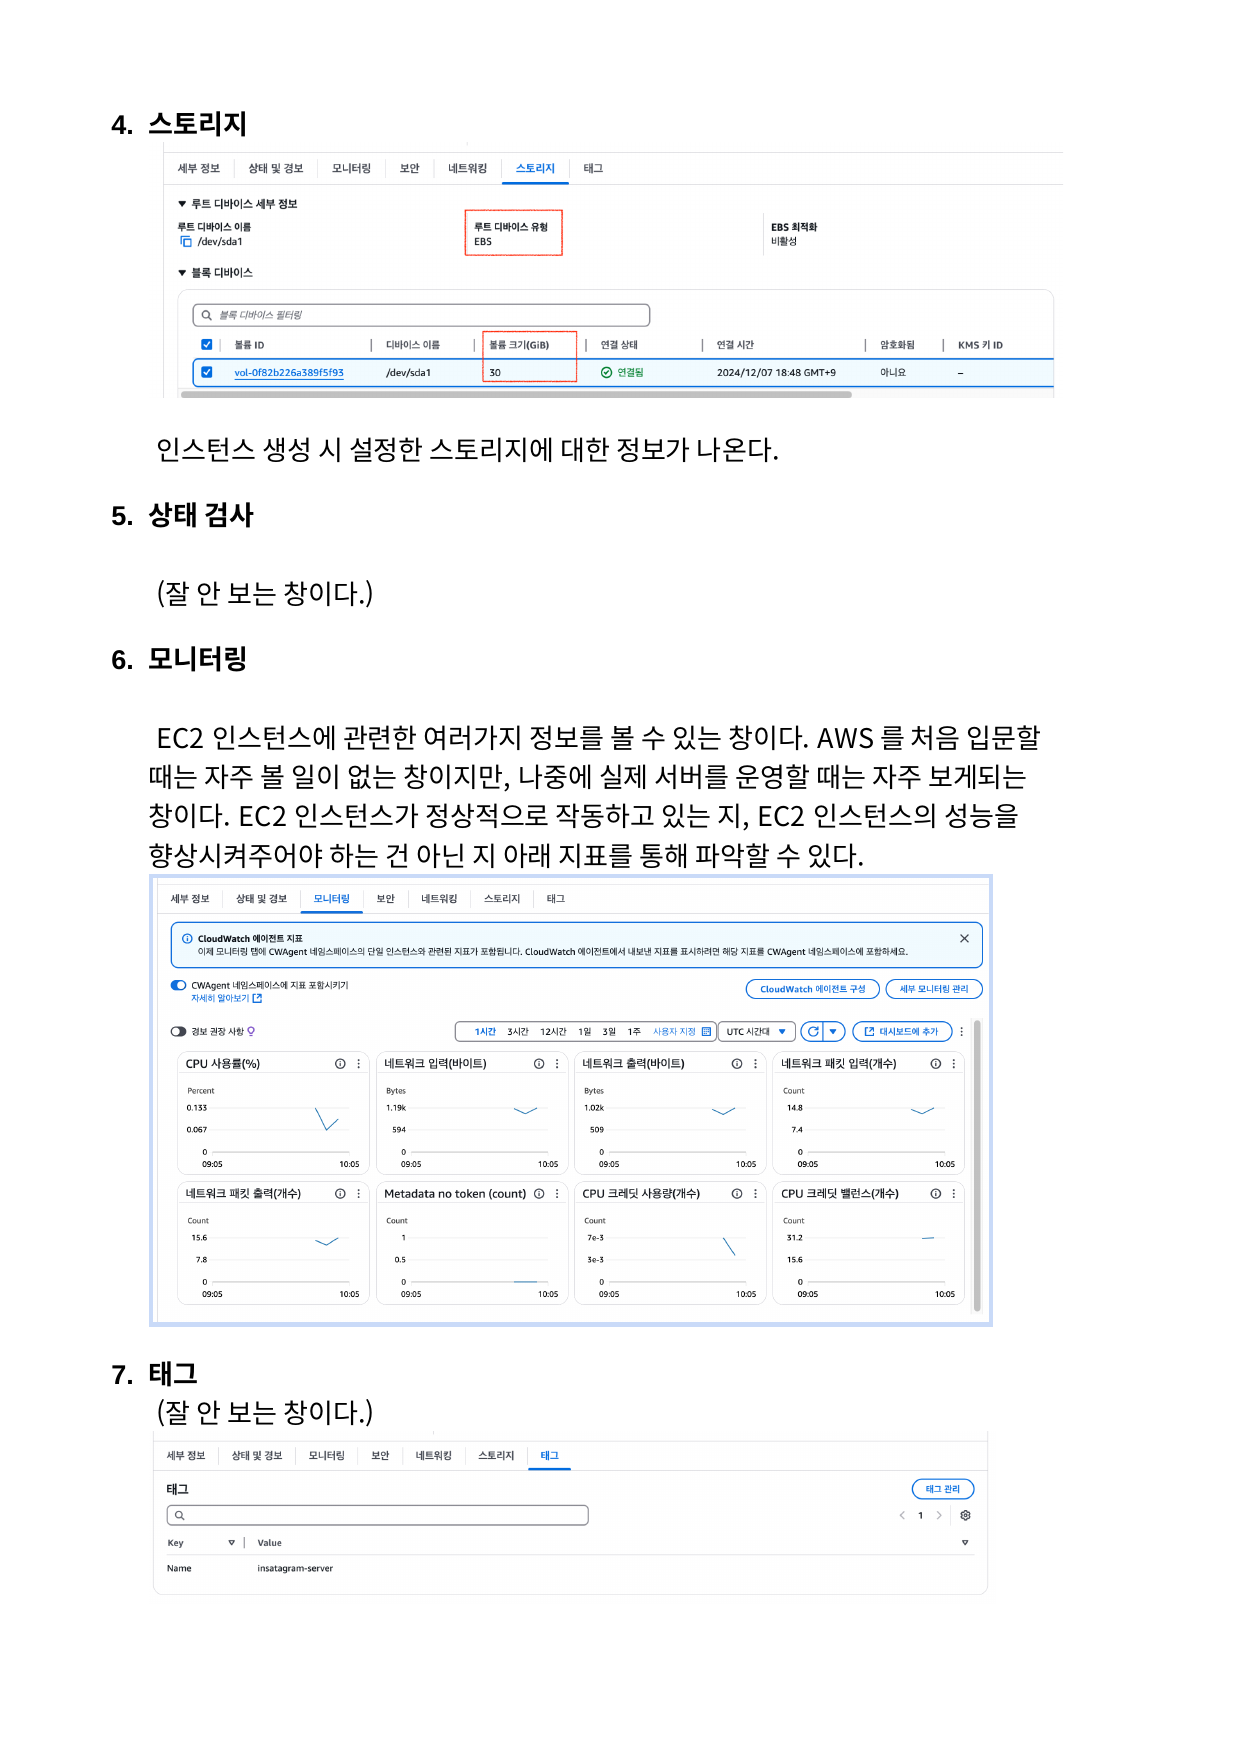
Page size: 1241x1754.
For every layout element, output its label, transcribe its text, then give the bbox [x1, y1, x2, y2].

list 상태 검사 (잘 안 보는 창이다.) [111, 494, 1090, 638]
picture [148, 1431, 996, 1604]
picture [153, 878, 989, 1322]
picture [148, 142, 1064, 398]
